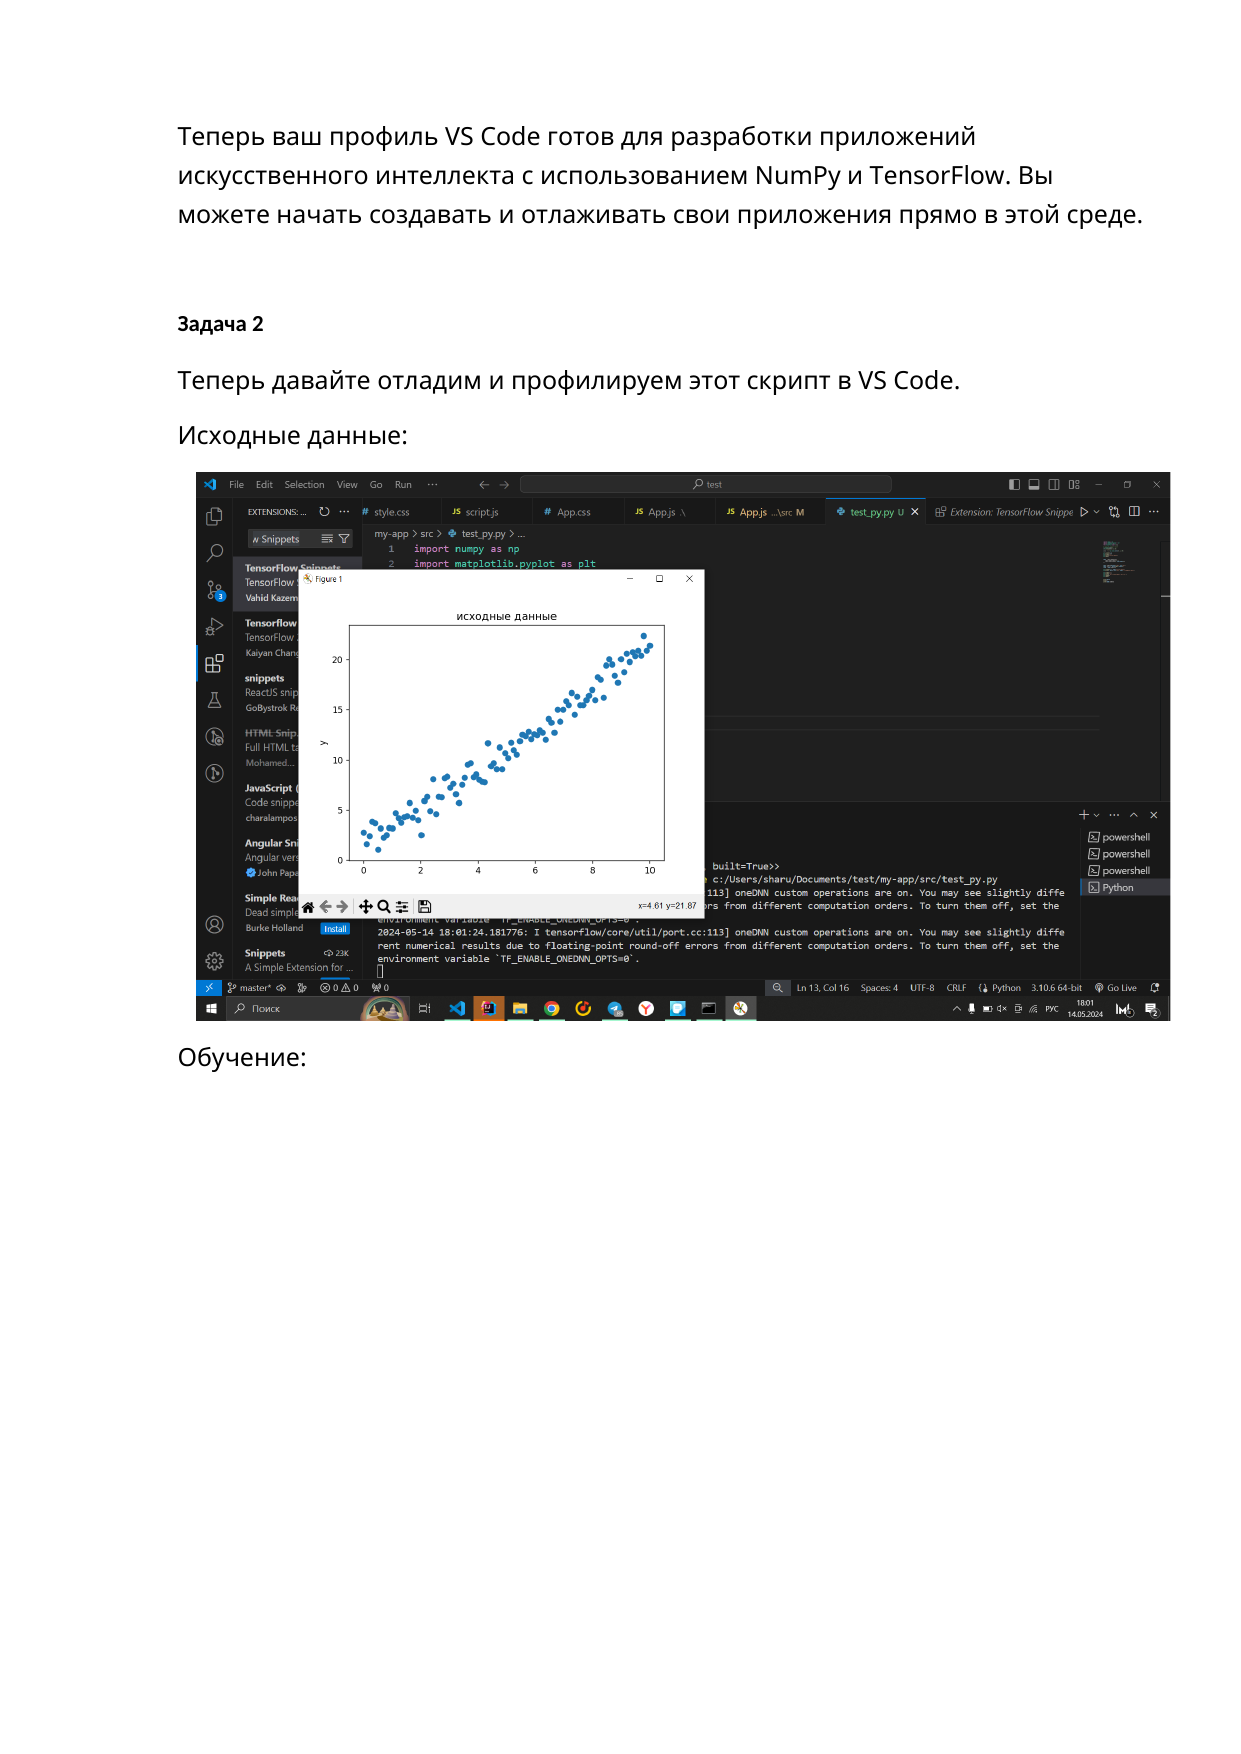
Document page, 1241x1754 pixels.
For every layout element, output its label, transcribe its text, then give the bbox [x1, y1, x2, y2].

picture [196, 472, 1171, 1021]
text Обучение: [177, 1040, 1152, 1074]
text Теперь давайте отладим и профилируем этот скрипт в VS Code. [177, 362, 1152, 397]
text Задача 2 [177, 309, 1152, 337]
text Исходные данные: [177, 417, 1152, 451]
text Теперь ваш профиль VS Code готов для разработки приложений искусственного интеллекта с использованием NumPy и TensorFlow. Вы можете начать создавать и отлаживать свои приложения прямо в этой среде. [177, 118, 1152, 231]
